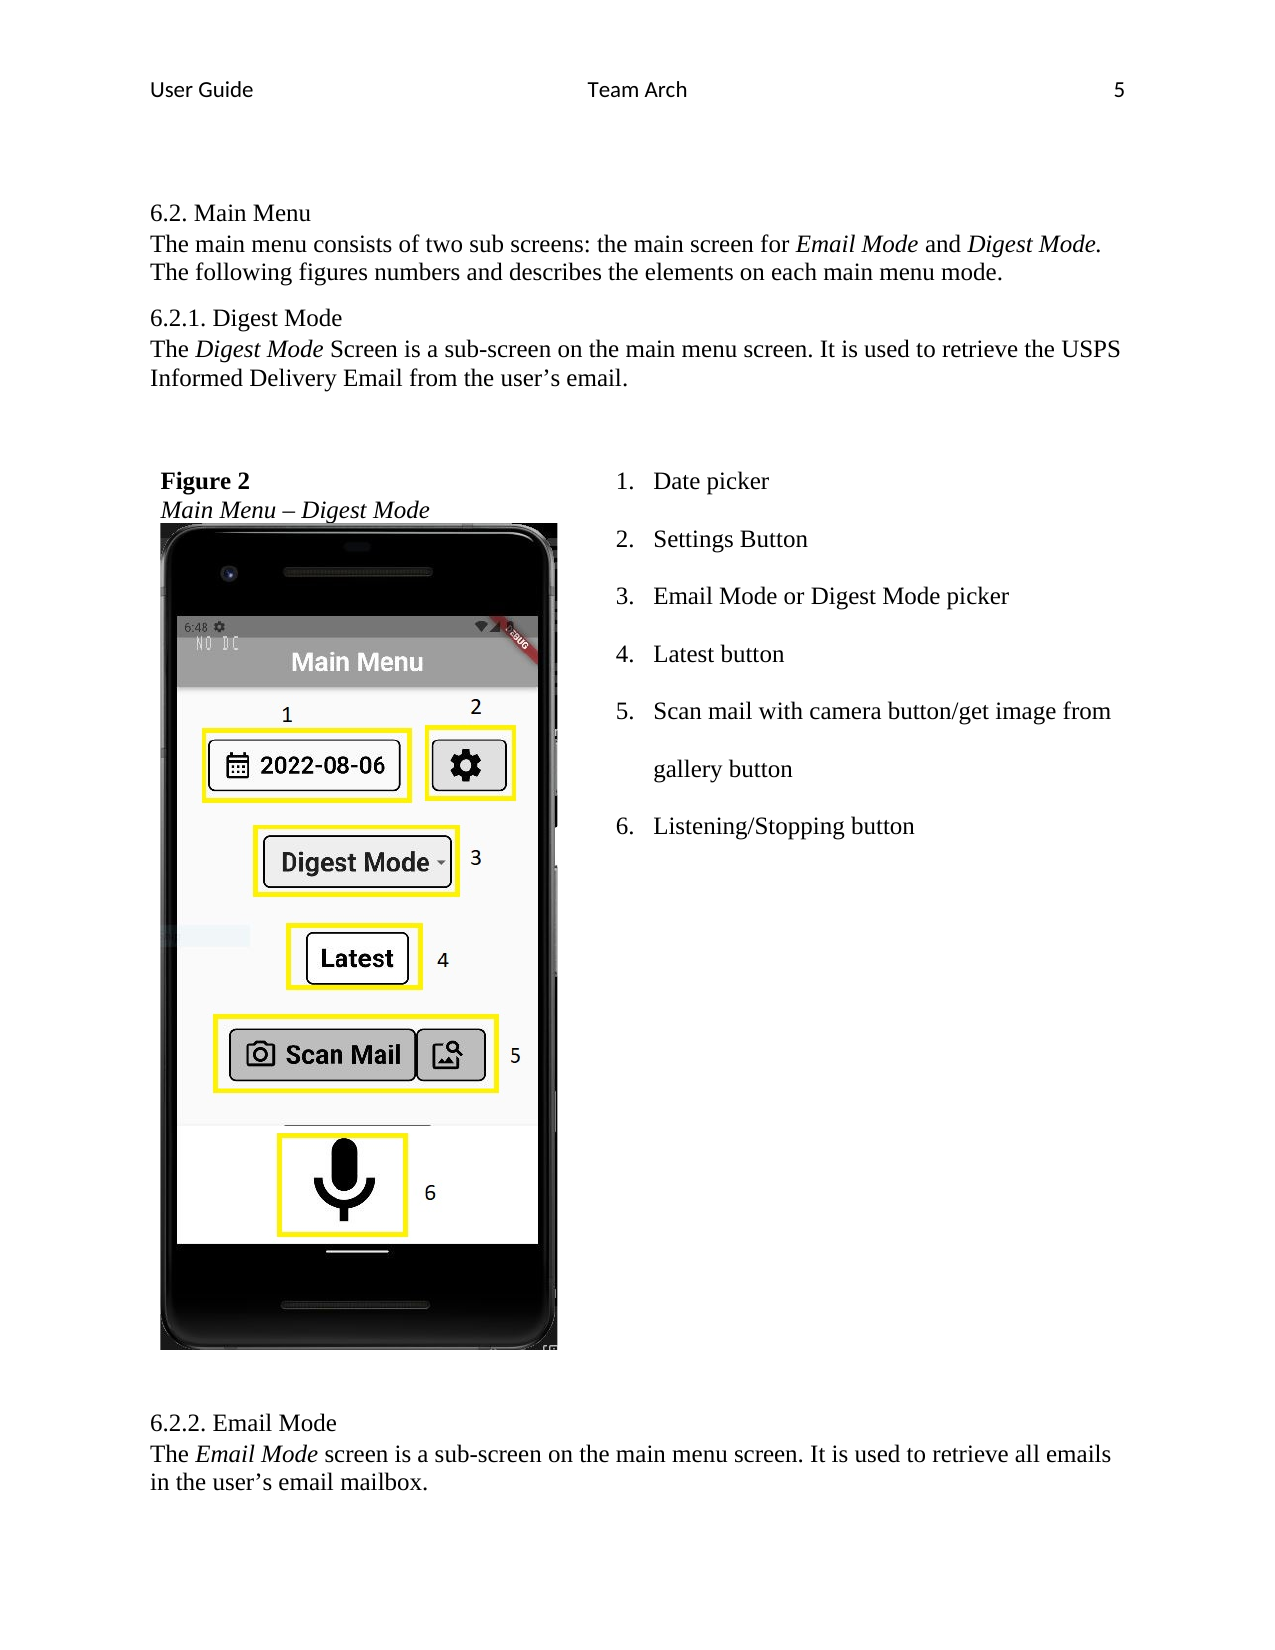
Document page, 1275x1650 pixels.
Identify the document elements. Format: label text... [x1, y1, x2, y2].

text The main menu consists of two sub screens: the main screen for Email Mode and Digest Mode. The following figures numbers and describes the elements on each main menu mode. [150, 229, 1125, 286]
table_header Date picker Settings Button Email Mode or Digest Mode picker Latest button Scan mail with camera button/get image from gallery button Listening/Stopping button [568, 456, 1125, 1360]
picture [160, 523, 558, 1350]
table_header Figure 2 Main Menu – Digest Mode [150, 456, 568, 1360]
text The Email Mode screen is a sub-screen on the main menu screen. It is used to retrieve all emails in the user’s email mailbox. [150, 1439, 1125, 1496]
subtitle 6.2.1. Digest Mode [150, 303, 1125, 332]
subtitle 6.2.2. Email Mode [150, 1408, 1125, 1436]
text The Digest Mode Screen is a sub-screen on the main menu screen. It is used to retrieve the USPS Informed Delivery Email from the user’s email. [150, 334, 1125, 391]
subtitle 6.2. Main Menu [150, 198, 1125, 226]
